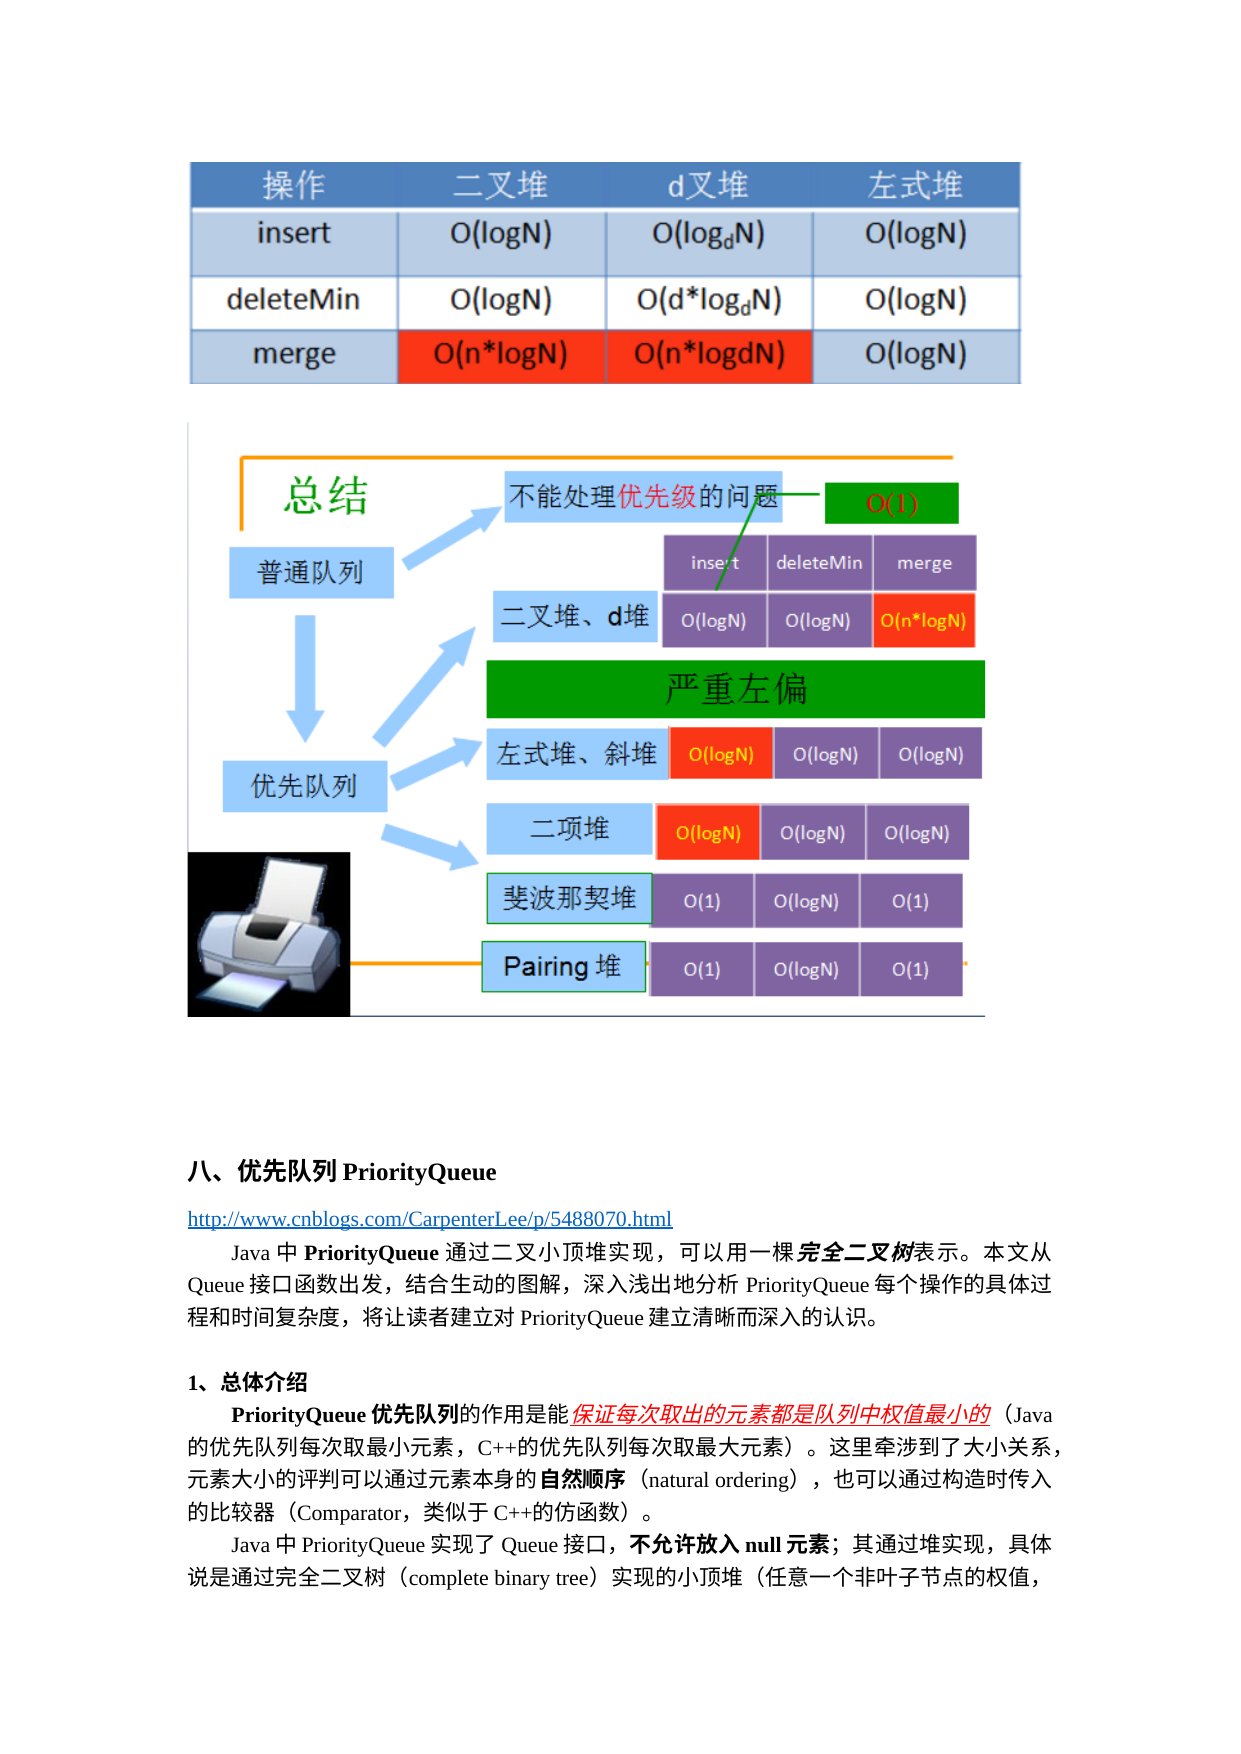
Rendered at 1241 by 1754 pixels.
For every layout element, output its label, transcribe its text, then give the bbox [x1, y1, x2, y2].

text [187, 1527, 1053, 1592]
text Java中PriorityQueue通过二叉小顶堆实现，可以用一棵完全二叉树表示。本文从Queue接口函数出发，结合生动的图解，深入浅出地分析PriorityQueue每个操作的具体过程和时间复杂度，将让读者建立对PriorityQueue建立清晰而深入的认识。 [187, 1234, 1053, 1332]
text http://www.cnblogs.com/CarpenterLee/p/5488070.html [187, 1202, 1053, 1234]
text 八、优先队列PriorityQueue [187, 1137, 1053, 1202]
picture [187, 162, 1024, 384]
text PriorityQueue优先队列的作用是能保证每次取出的元素都是队列中权值最小的（Java的优先队列每次取最小元素，C++的优先队列每次取最大元素）。这里牵涉到了大小关系，元素大小的评判可以通过元素本身的自然顺序（natural ordering），也可以通过构造时传入的比较器（Comparator，类似于C++的仿函数）。 [187, 1397, 1053, 1527]
text 1、总体介绍 [187, 1364, 1053, 1397]
picture [187, 422, 986, 1017]
